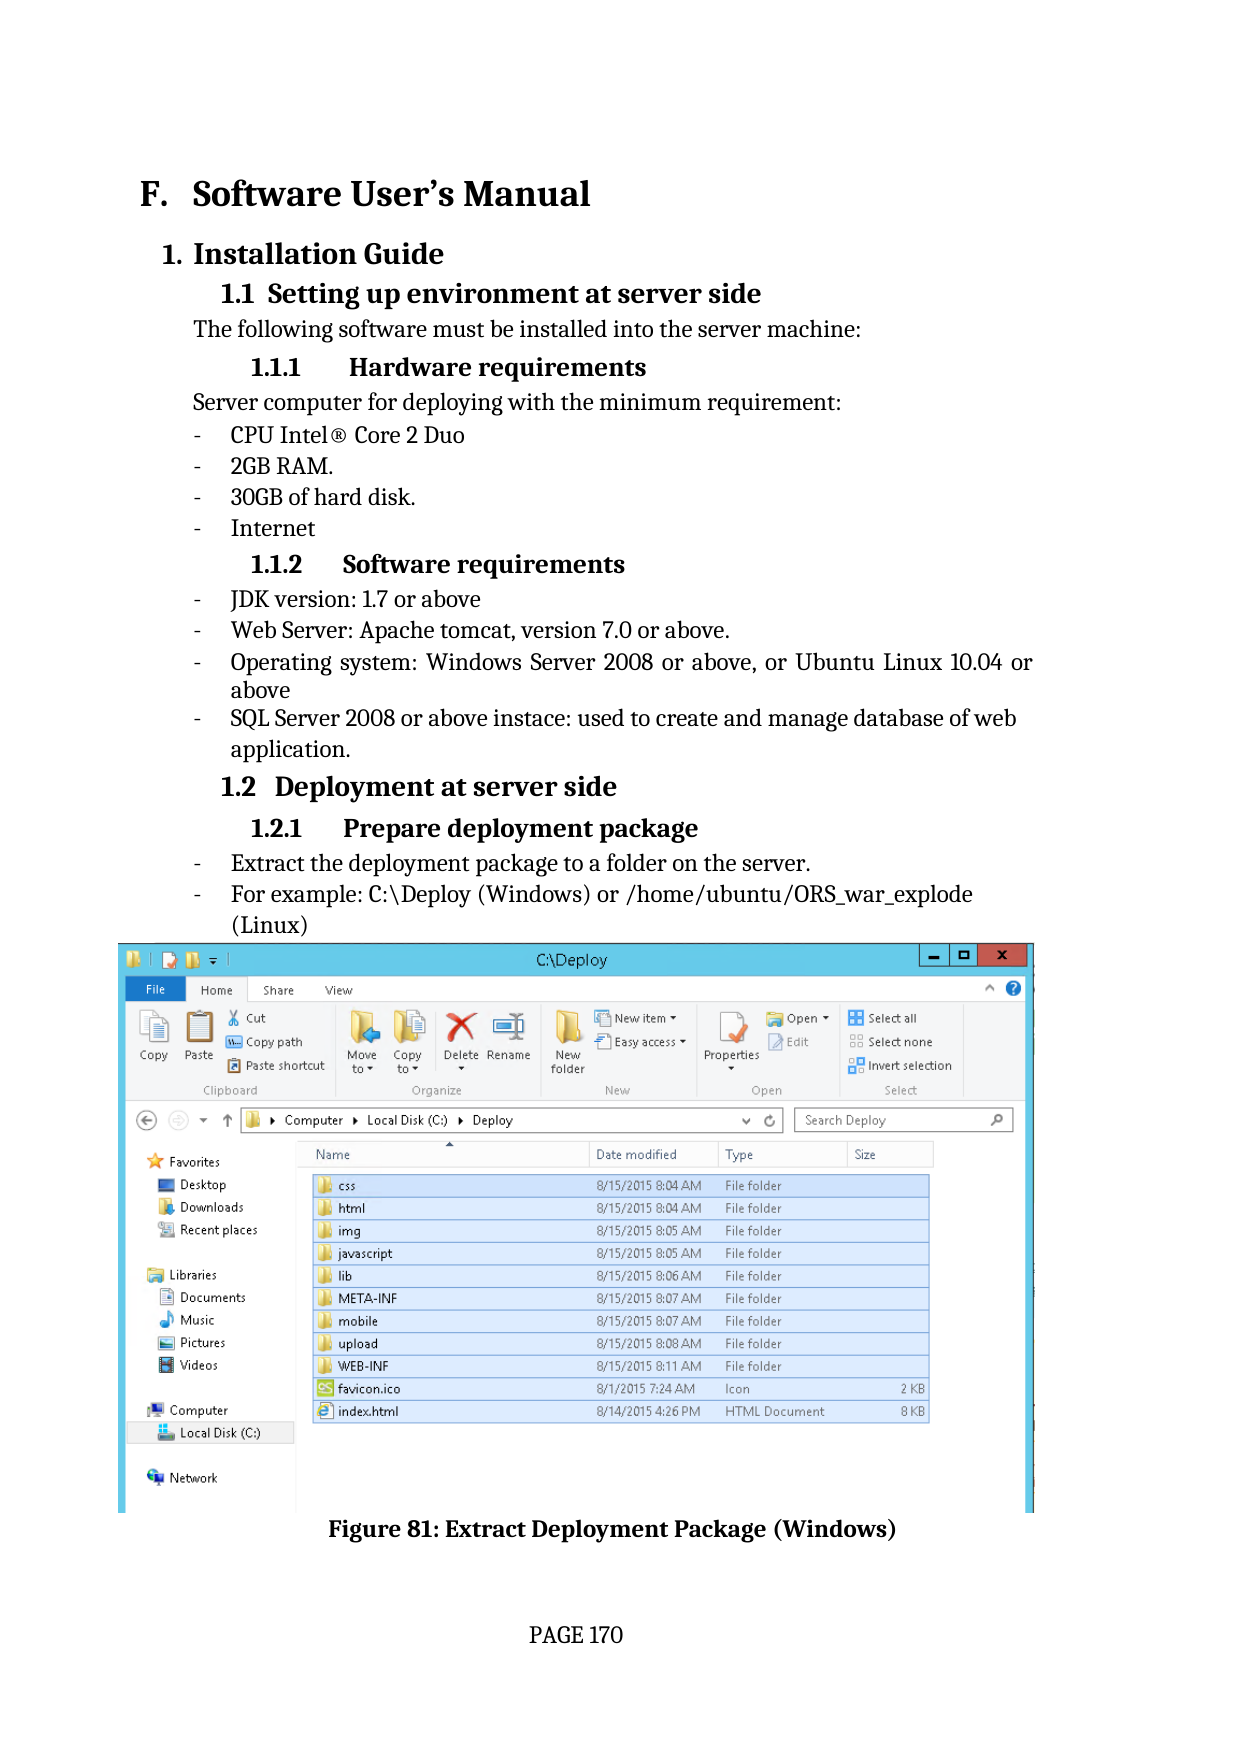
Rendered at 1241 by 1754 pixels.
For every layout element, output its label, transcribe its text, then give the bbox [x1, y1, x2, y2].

subtitle Software requirements [251, 549, 1033, 581]
subtitle Prepare deployment package [251, 813, 1033, 844]
subtitle Setting up environment at server side [221, 277, 1033, 310]
list Web Server: Apache tomcat, version 7.0 or above. [193, 616, 1033, 645]
list Operating system: Windows Server 2008 or above, or Ubuntu Linux 10.04 or above [193, 647, 1033, 704]
list 2GB RAM. [193, 452, 1033, 481]
picture [118, 942, 1035, 1513]
subtitle Installation Guide [162, 237, 1033, 273]
subtitle Deployment at server side [221, 771, 1033, 804]
subtitle Hardware requirements [251, 352, 1033, 384]
list SQL Server 2008 or above instace: used to create and manage database of web application. [193, 704, 1033, 764]
text The following software must be installed into the server machine: [193, 315, 1033, 344]
list For example: C:\Deploy (Windows) or /home/ubuntu/ORS_war_explode (Linux) [193, 880, 1033, 940]
list 30GB of hard disk. [193, 483, 1033, 512]
list CPU Intel® Core 2 Duo [193, 421, 1033, 450]
list Internet [193, 514, 1033, 543]
text Server computer for deploying with the minimum requirement: [193, 388, 1033, 417]
subtitle Software User’s Manual [139, 173, 1033, 216]
list JDK version: 1.7 or above [193, 585, 1033, 614]
list Extract the deployment package to a folder on the server. [193, 849, 1033, 878]
